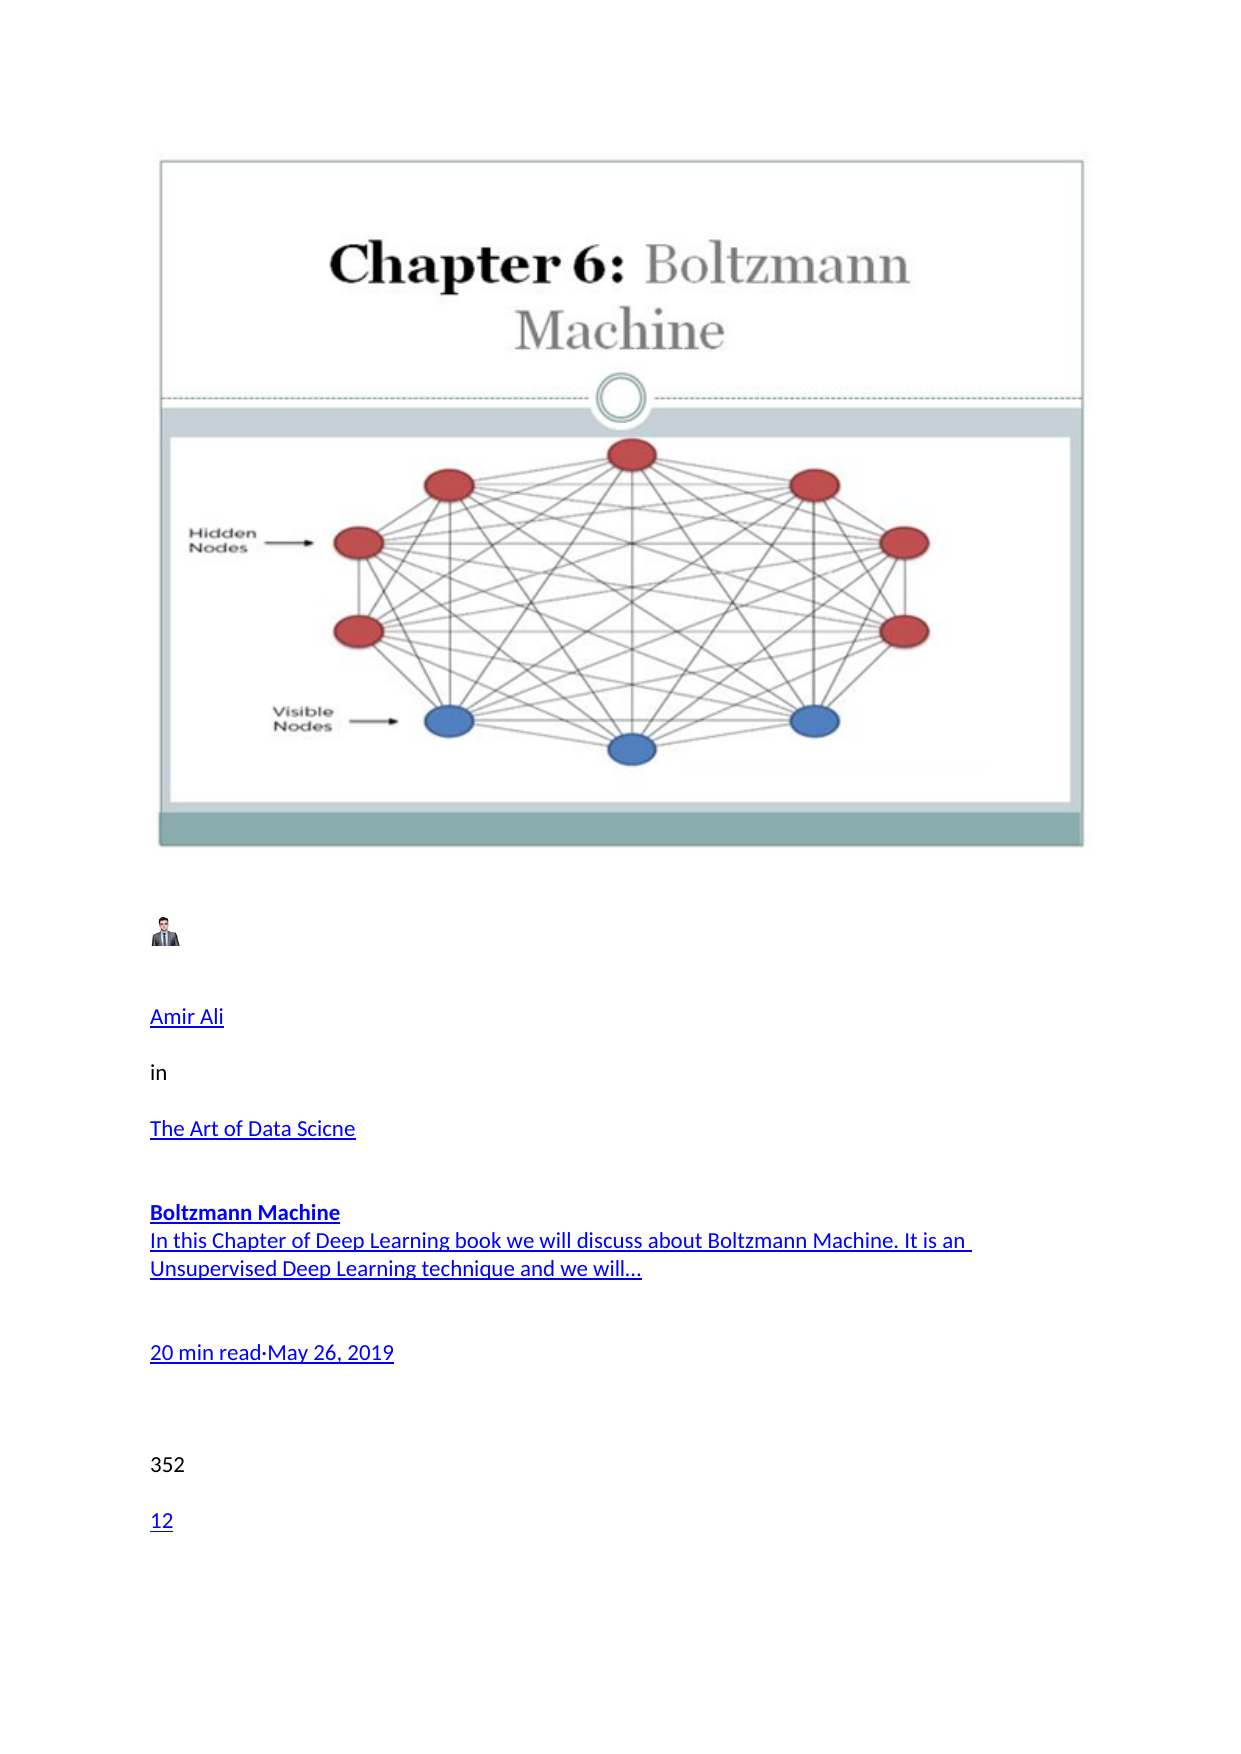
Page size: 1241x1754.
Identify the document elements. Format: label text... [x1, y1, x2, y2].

picture [150, 150, 1097, 860]
text 352 [150, 1450, 1090, 1478]
picture [150, 915, 181, 946]
text 20 min read·May 26, 2019 [150, 1338, 1090, 1366]
text Boltzmann Machine [150, 1198, 1090, 1226]
text In this Chapter of Deep Learning book we will discuss about Boltzmann Machine. It is an Unsupervised Deep Learning technique and we will… [150, 1226, 1090, 1282]
text in [150, 1058, 1090, 1086]
text Amir Ali [150, 1002, 1090, 1030]
text 12 [150, 1506, 1090, 1534]
text The Art of Data Scicne [150, 1114, 1090, 1142]
